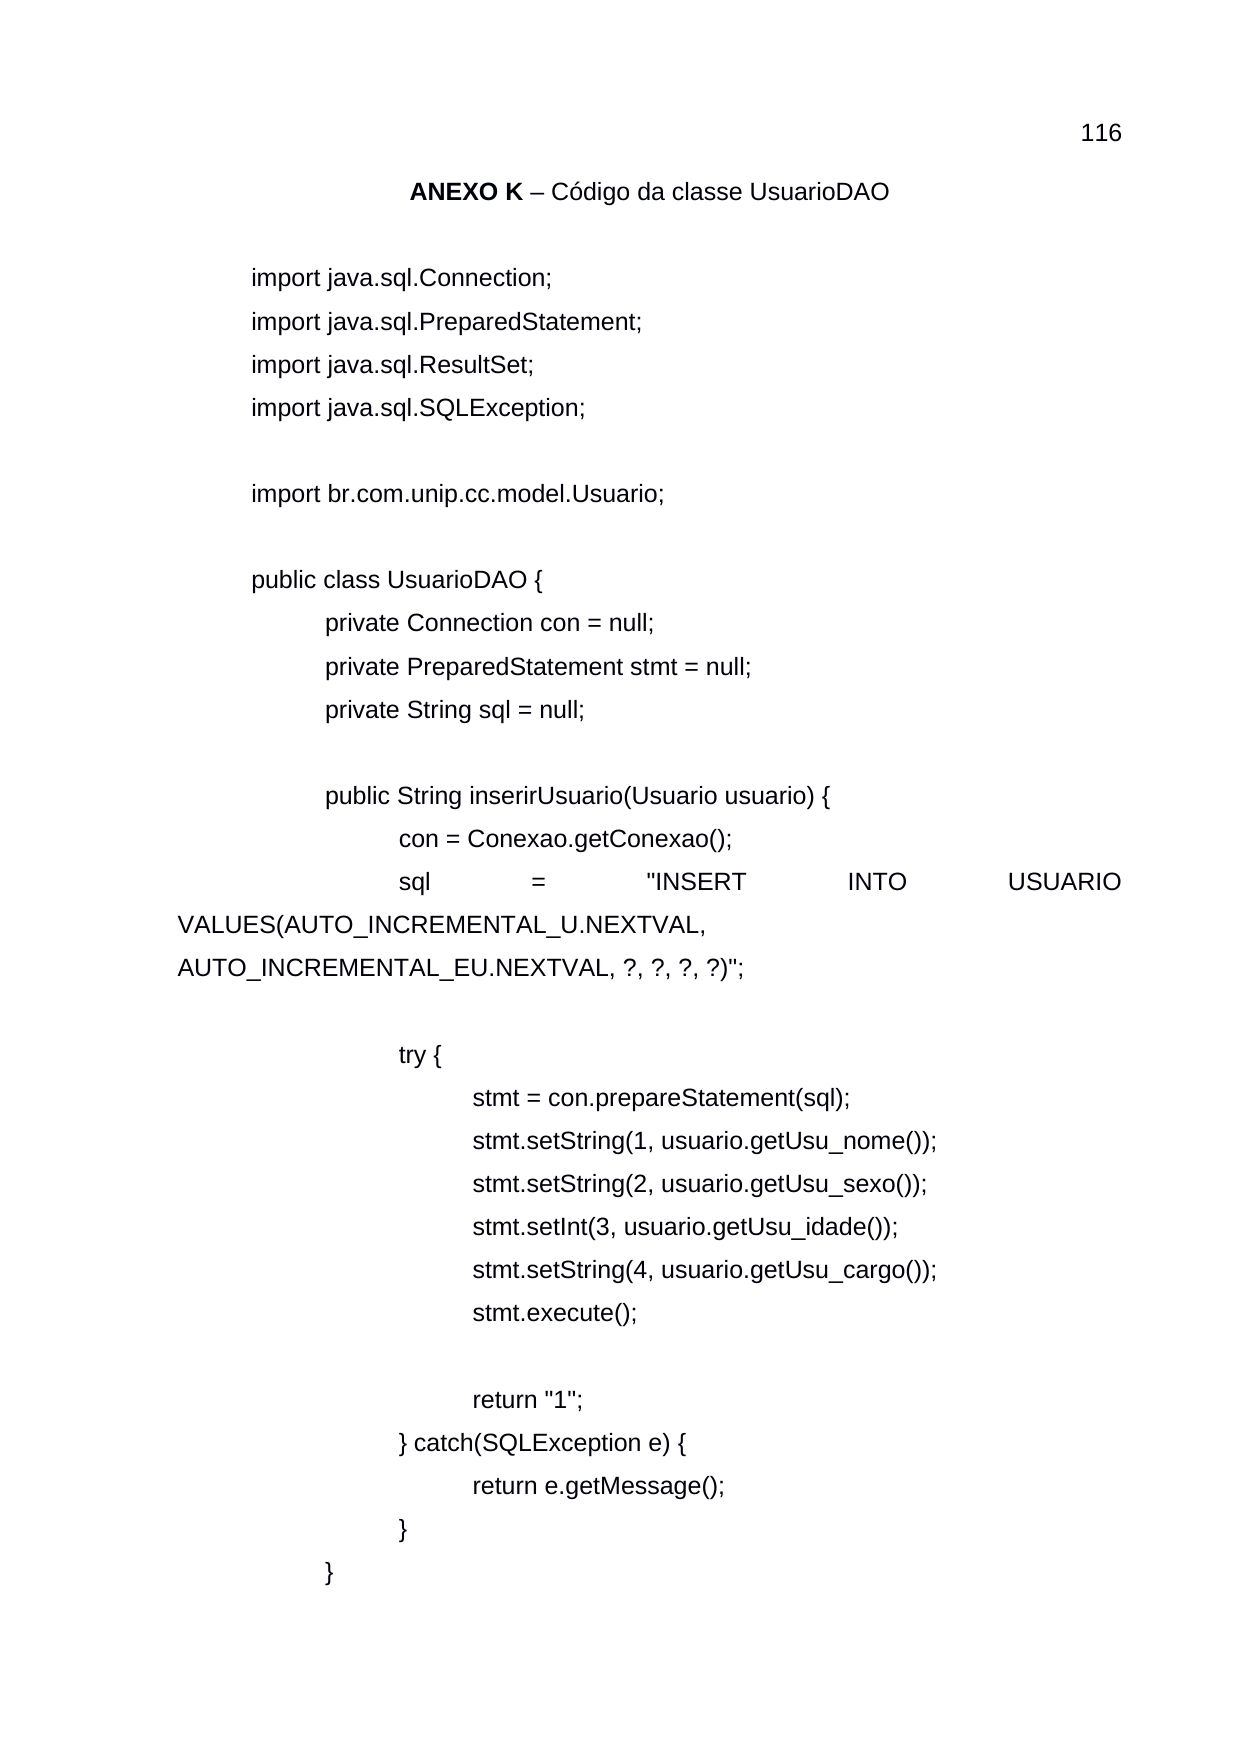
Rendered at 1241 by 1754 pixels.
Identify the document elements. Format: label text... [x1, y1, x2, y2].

text con = Conexao.getConexao(); [177, 824, 1122, 853]
text stmt.setString(4, usuario.getUsu_cargo()); [177, 1255, 1122, 1284]
text public String inserirUsuario(Usuario usuario) { [177, 781, 1122, 810]
text private PreparedStatement stmt = null; [177, 652, 1122, 680]
text private String sql = null; [177, 695, 1122, 723]
text import java.sql.Connection; [177, 263, 1122, 292]
text import java.sql.ResultSet; [177, 350, 1122, 378]
text ANEXO K – Código da classe UsuarioDAO [177, 177, 1122, 206]
text import java.sql.PreparedStatement; [177, 307, 1122, 335]
text public class UsuarioDAO { [177, 565, 1122, 594]
text import java.sql.SQLException; [177, 393, 1122, 422]
text } [177, 1557, 1122, 1586]
text return e.getMessage(); [177, 1471, 1122, 1500]
text private Connection con = null; [177, 608, 1122, 637]
text stmt.setInt(3, usuario.getUsu_idade()); [177, 1212, 1122, 1241]
text return "1"; [177, 1385, 1122, 1413]
text stmt.setString(2, usuario.getUsu_sexo()); [177, 1169, 1122, 1198]
text } [177, 1514, 1122, 1543]
text stmt = con.prepareStatement(sql); [177, 1083, 1122, 1112]
text try { [177, 1040, 1122, 1068]
text stmt.execute(); [177, 1298, 1122, 1327]
text stmt.setString(1, usuario.getUsu_nome()); [177, 1126, 1122, 1155]
text import br.com.unip.cc.model.Usuario; [177, 479, 1122, 508]
text sql = "INSERT INTO USUARIO VALUES(AUTO_INCREMENTAL_U.NEXTVAL, AUTO_INCREMENTAL_EU.NEXTVAL, ?, ?, ?, ?)"; [177, 867, 1122, 982]
text } catch(SQLException e) { [177, 1428, 1122, 1457]
